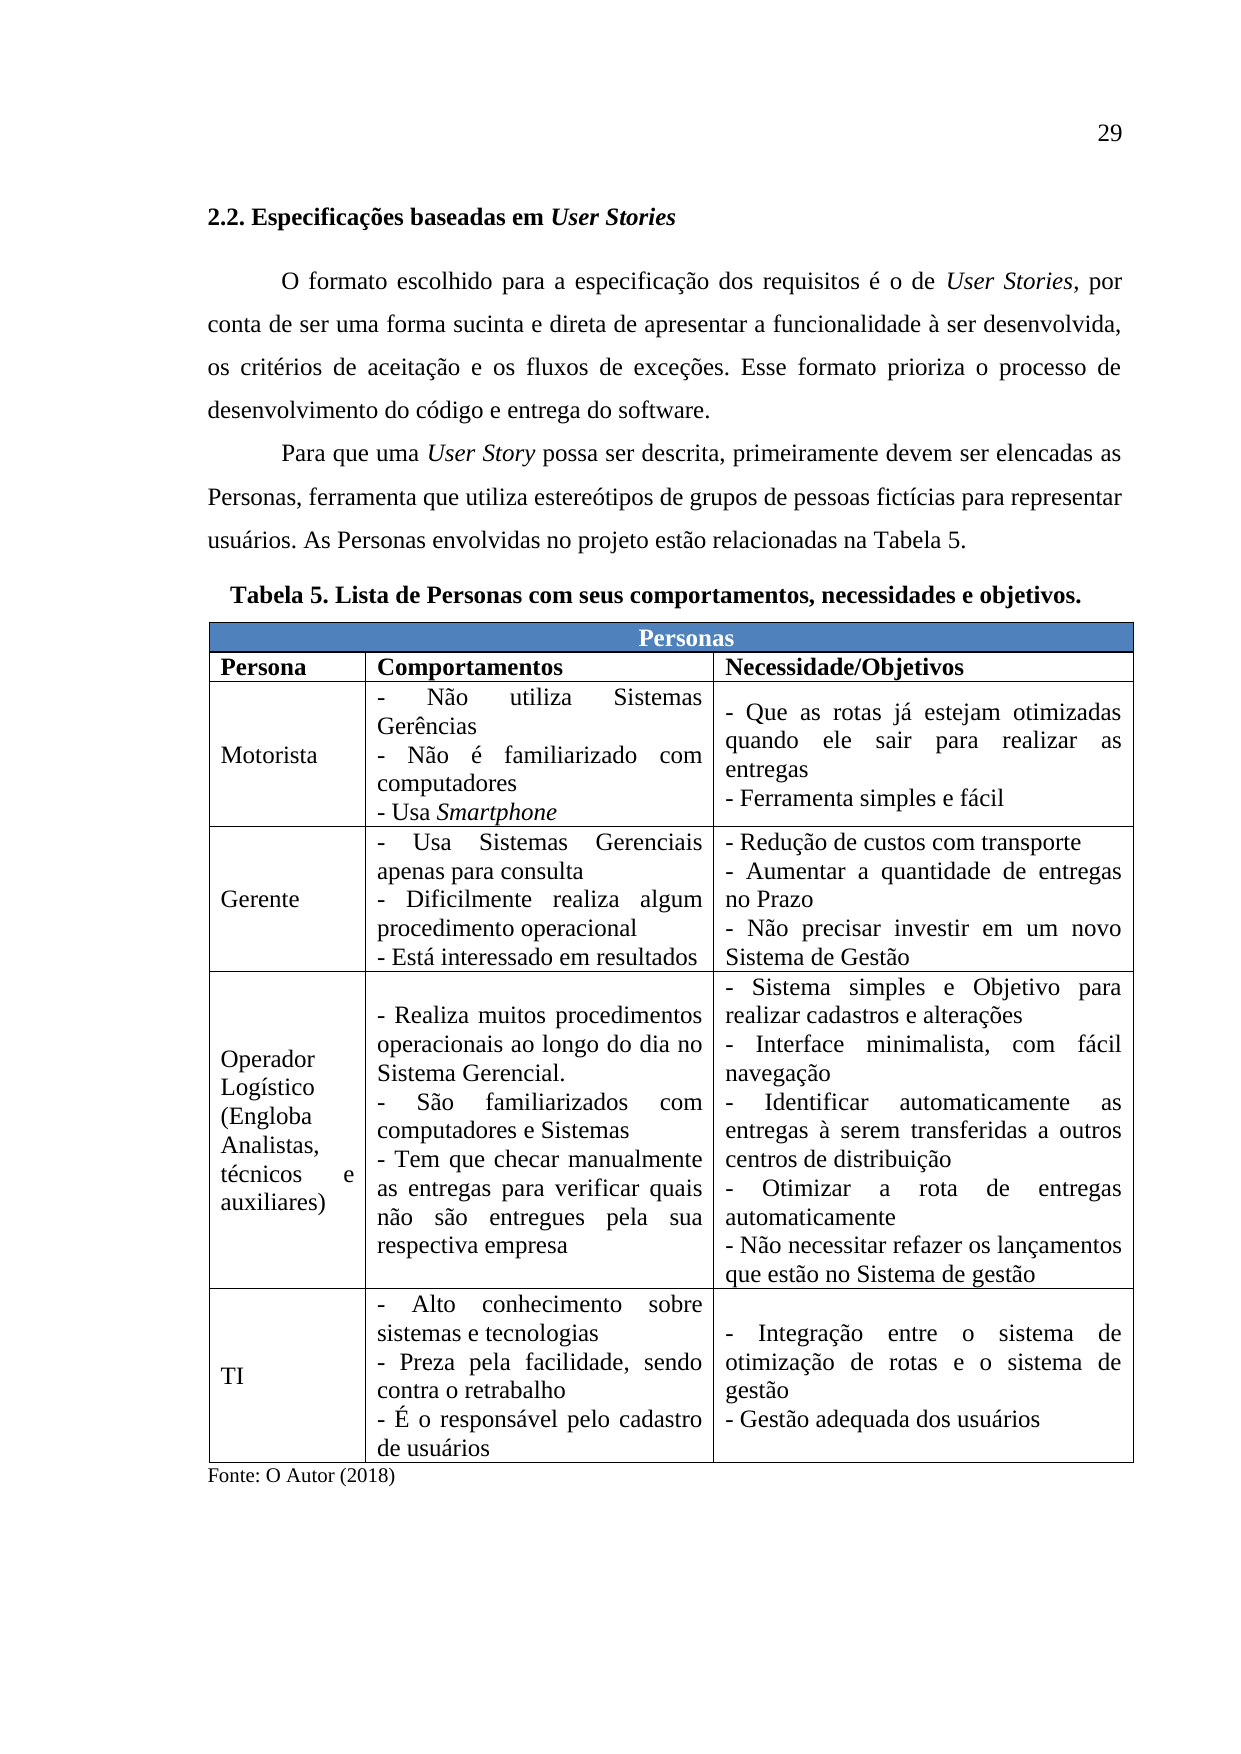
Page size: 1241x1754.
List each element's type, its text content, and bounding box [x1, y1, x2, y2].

text O formato escolhido para a especificação dos requisitos é o de User Stories, por conta de ser uma forma sucinta e direta de apresentar a funcionalidade à ser desenvolvida, os critérios de aceitação e os fluxos de exceções. Esse formato prioriza o processo de desenvolvimento do código e entrega do software. [207, 266, 1122, 424]
table_cell - Não utiliza Sistemas Gerências - Não é familiarizado com computadores - Usa Smartphone [366, 682, 713, 826]
table_cell - Alto conhecimento sobre sistemas e tecnologias - Preza pela facilidade, sendo contra o retrabalho - É o responsável pelo cadastro de usuários [366, 1289, 713, 1462]
text Fonte: O Autor (2018) [207, 1463, 1122, 1487]
table_cell Gerente [210, 827, 365, 971]
table_cell Persona [210, 653, 365, 681]
table_cell TI [210, 1289, 365, 1462]
table_cell Comportamentos [366, 653, 713, 681]
text Para que uma User Story possa ser descrita, primeiramente devem ser elencadas as Personas, ferramenta que utiliza estereótipos de grupos de pessoas fictícias para representar usuários. As Personas envolvidas no projeto estão relacionadas na Tabela 5. [207, 438, 1122, 553]
table_cell Necessidade/Objetivos [714, 653, 1133, 681]
text Tabela 5. Lista de Personas com seus comportamentos, necessidades e objetivos. [190, 580, 1122, 609]
table_cell Motorista [210, 682, 365, 826]
table_cell - Redução de custos com transporte - Aumentar a quantidade de entregas no Prazo - Não precisar investir em um novo Sistema de Gestão [714, 827, 1133, 971]
table_cell - Integração entre o sistema de otimização de rotas e o sistema de gestão - Gestão adequada dos usuários [714, 1289, 1133, 1462]
table_cell - Realiza muitos procedimentos operacionais ao longo do dia no Sistema Gerencial. - São familiarizados com computadores e Sistemas - Tem que checar manualmente as entregas para verificar quais não são entregues pela sua respectiva empresa [366, 972, 713, 1288]
table_cell - Que as rotas já estejam otimizadas quando ele sair para realizar as entregas - Ferramenta simples e fácil [714, 682, 1133, 826]
table_cell Operador Logístico (Engloba Analistas, técnicos e auxiliares) [210, 972, 365, 1288]
subtitle Especificações baseadas em User Stories [177, 202, 1122, 231]
table_cell - Usa Sistemas Gerenciais apenas para consulta - Dificilmente realiza algum procedimento operacional - Está interessado em resultados [366, 827, 713, 971]
table_header Personas [210, 623, 1133, 651]
table_cell - Sistema simples e Objetivo para realizar cadastros e alterações - Interface minimalista, com fácil navegação - Identificar automaticamente as entregas à serem transferidas a outros centros de distribuição - Otimizar a rota de entregas automaticamente - Não necessitar refazer os lançamentos que estão no Sistema de gestão [714, 972, 1133, 1288]
